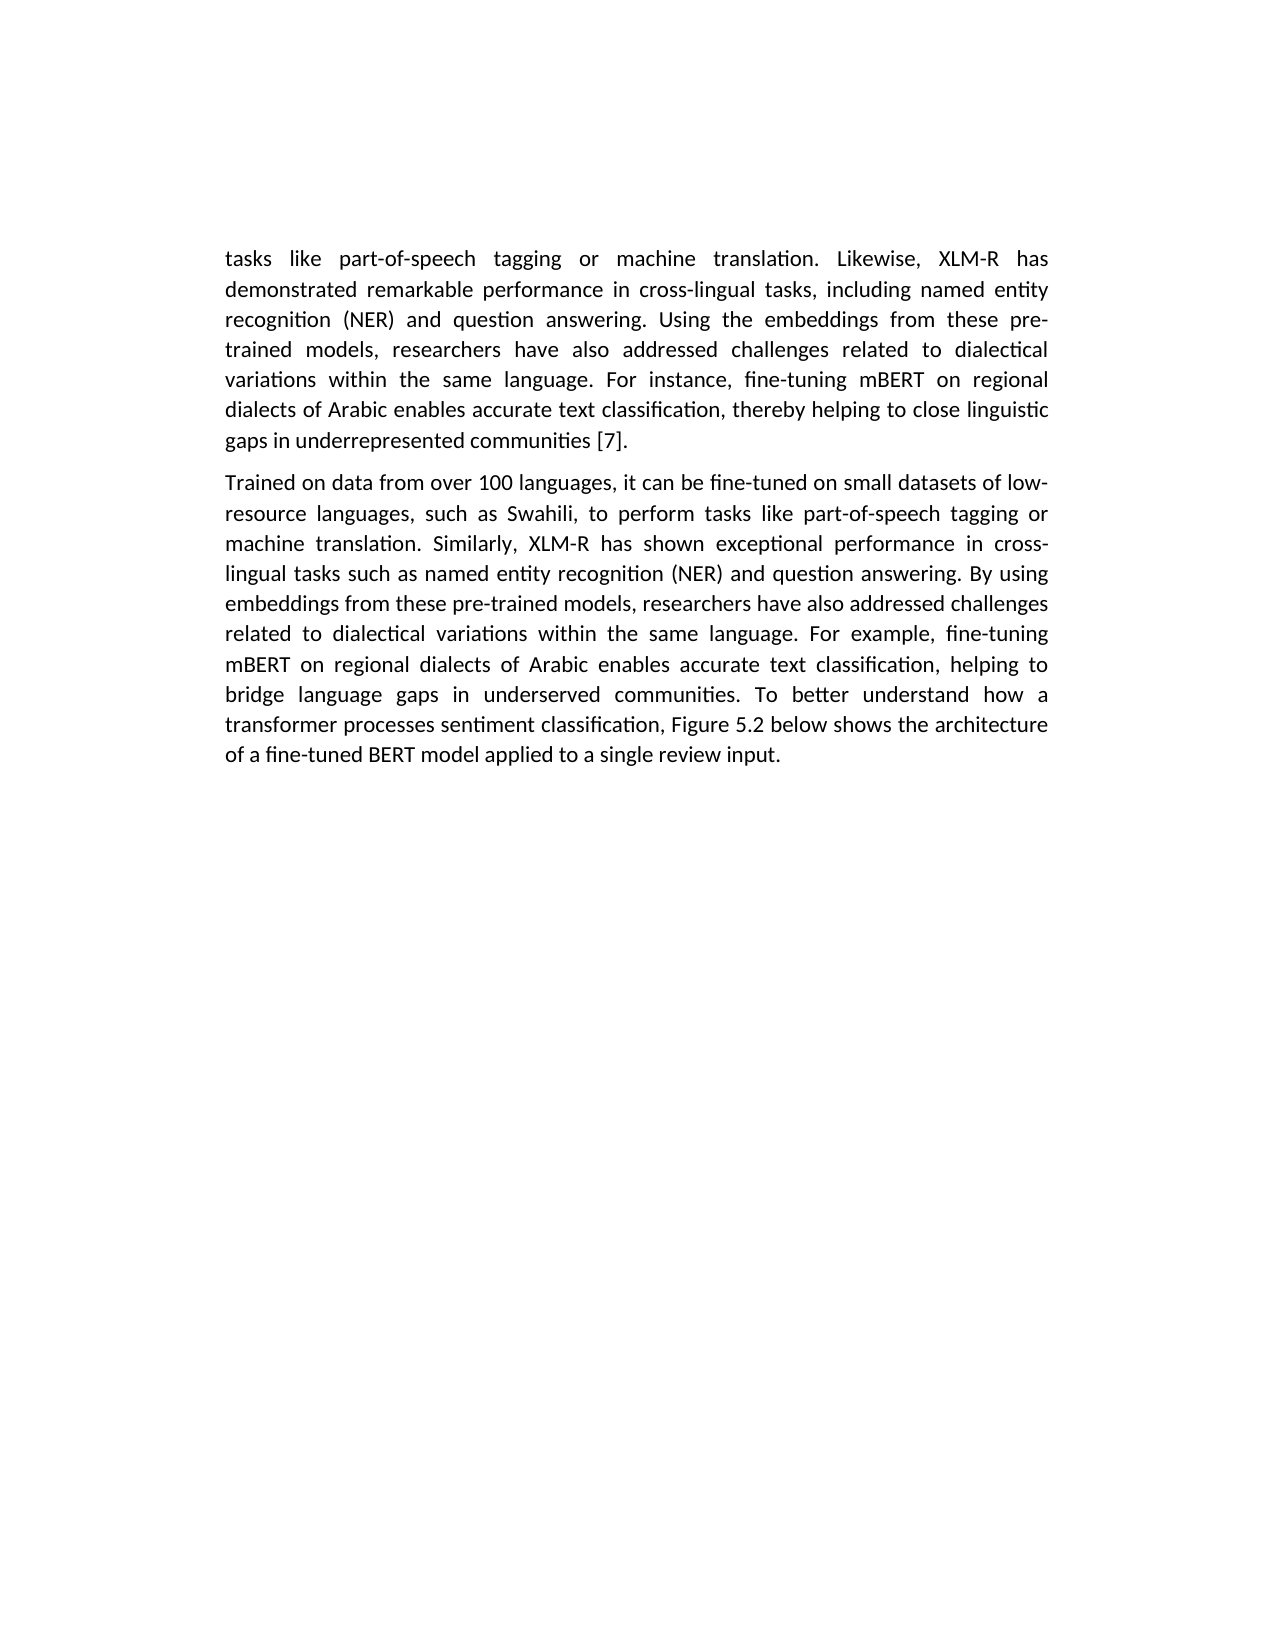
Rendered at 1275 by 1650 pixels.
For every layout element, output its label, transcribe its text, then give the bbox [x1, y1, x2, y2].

text Trained on data from over 100 languages, it can be fine-tuned on small datasets of low-resource languages, such as Swahili, to perform tasks like part-of-speech tagging or machine translation. Similarly, XLM-R has shown exceptional performance in cross-lingual tasks such as named entity recognition (NER) and question answering. By using embeddings from these pre-trained models, researchers have also addressed challenges related to dialectical variations within the same language. For example, fine-tuning mBERT on regional dialects of Arabic enables accurate text classification, helping to bridge language gaps in underserved communities. To better understand how a transformer processes sentiment classification, Figure 5.2 below shows the architecture of a fine-tuned BERT model applied to a single review input. [225, 468, 1050, 768]
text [225, 244, 1050, 454]
